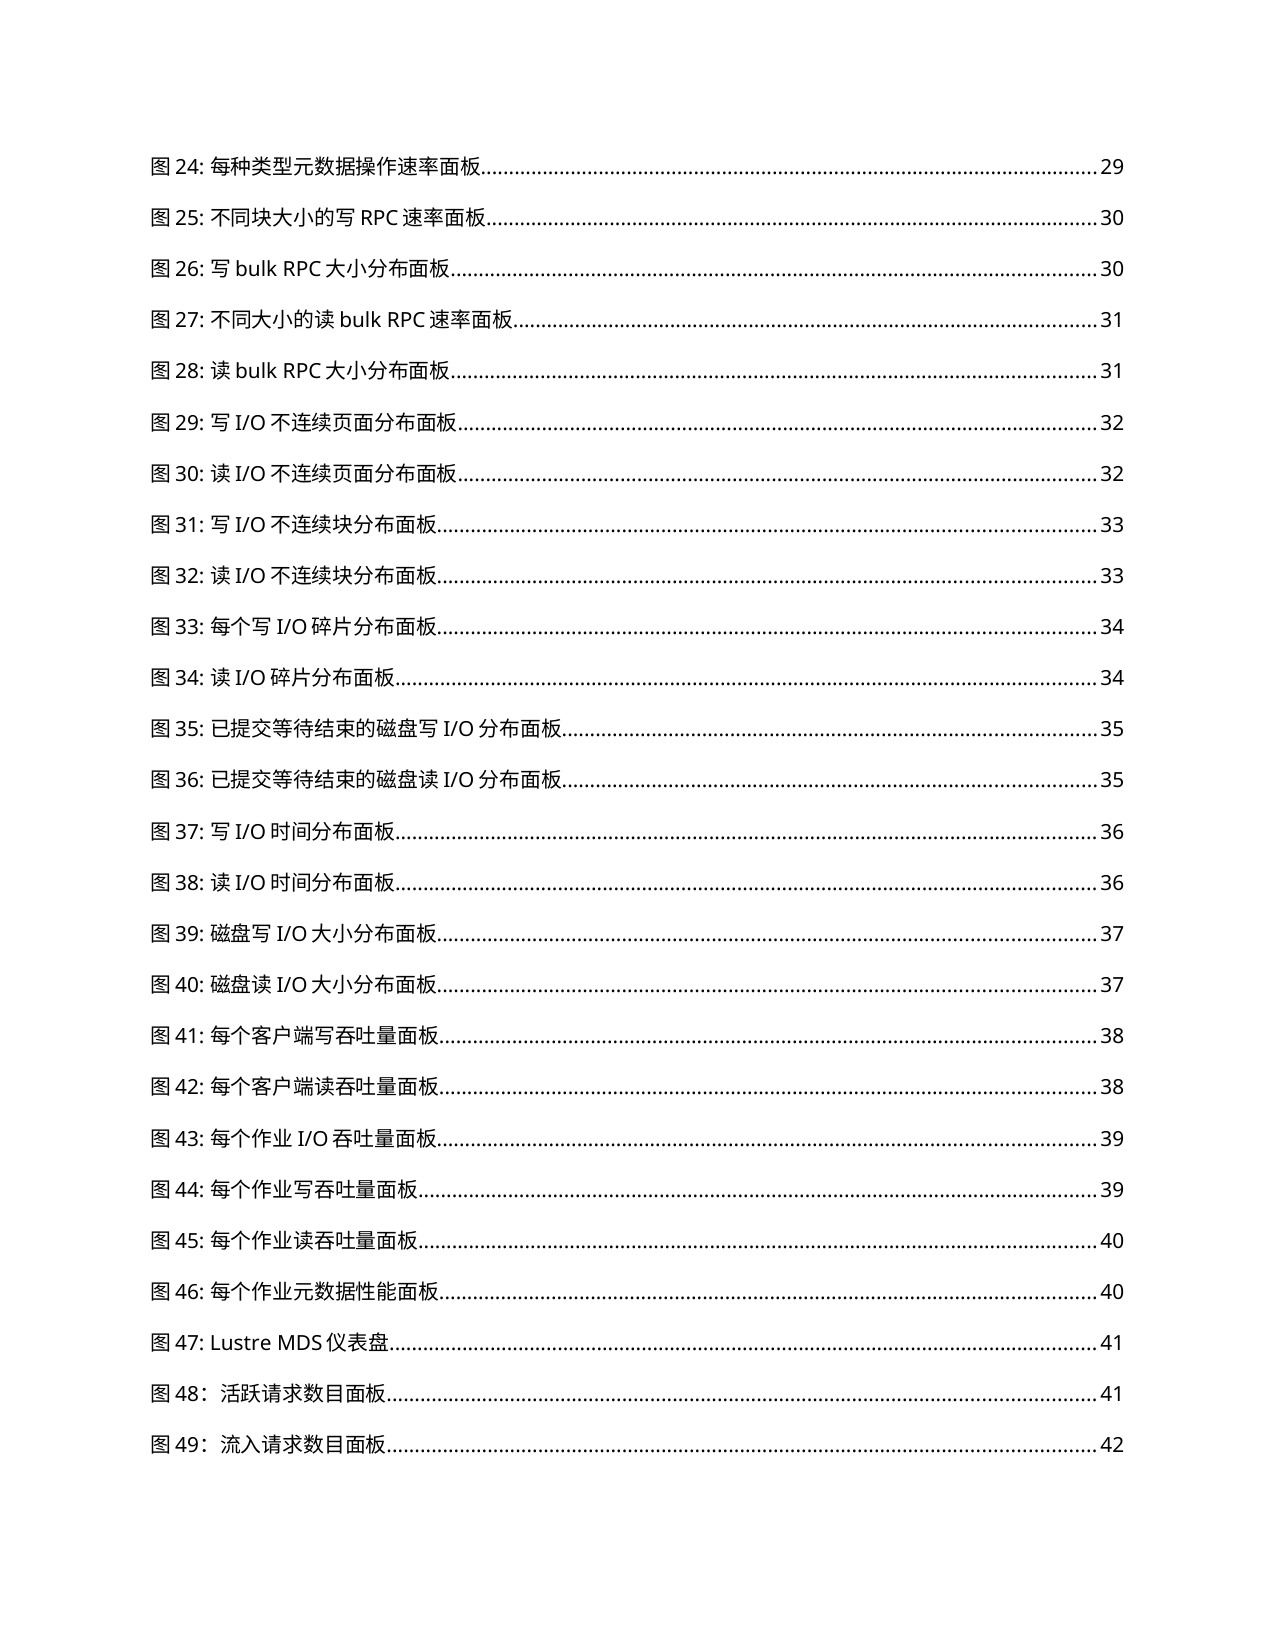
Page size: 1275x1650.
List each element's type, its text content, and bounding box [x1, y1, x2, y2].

text 图49：流入请求数目面板 42 [150, 1429, 1125, 1459]
text 图27: 不同大小的读bulk RPC速率面板 31 [150, 303, 1125, 334]
text 图40: 磁盘读I/O大小分布面板 37 [150, 968, 1125, 999]
text 图48：活跃请求数目面板 41 [150, 1377, 1125, 1408]
text 图37: 写I/O时间分布面板 36 [150, 815, 1125, 845]
text 图43: 每个作业I/O吞吐量面板 39 [150, 1122, 1125, 1152]
text 图26: 写bulk RPC大小分布面板 30 [150, 252, 1125, 283]
text 图46: 每个作业元数据性能面板 40 [150, 1275, 1125, 1306]
text 图24: 每种类型元数据操作速率面板 29 [150, 150, 1125, 180]
text 图34: 读I/O碎片分布面板 34 [150, 661, 1125, 692]
text 图39: 磁盘写I/O大小分布面板 37 [150, 917, 1125, 947]
text 图31: 写I/O不连续块分布面板 33 [150, 508, 1125, 538]
text 图38: 读I/O时间分布面板 36 [150, 866, 1125, 896]
text 图32: 读I/O不连续块分布面板 33 [150, 559, 1125, 589]
text 图33: 每个写I/O碎片分布面板 34 [150, 610, 1125, 641]
text 图42: 每个客户端读吞吐量面板 38 [150, 1071, 1125, 1101]
text 图44: 每个作业写吞吐量面板 39 [150, 1173, 1125, 1203]
text 图41: 每个客户端写吞吐量面板 38 [150, 1019, 1125, 1050]
text 图45: 每个作业读吞吐量面板 40 [150, 1224, 1125, 1254]
text 图36: 已提交等待结束的磁盘读I/O分布面板 35 [150, 764, 1125, 794]
text 图47: Lustre MDS仪表盘 41 [150, 1326, 1125, 1357]
text 图29: 写I/O不连续页面分布面板 32 [150, 406, 1125, 436]
text 图25: 不同块大小的写RPC速率面板 30 [150, 201, 1125, 231]
text 图35: 已提交等待结束的磁盘写I/O分布面板 35 [150, 713, 1125, 743]
text 图28: 读bulk RPC大小分布面板 31 [150, 354, 1125, 385]
text 图30: 读I/O不连续页面分布面板 32 [150, 457, 1125, 487]
